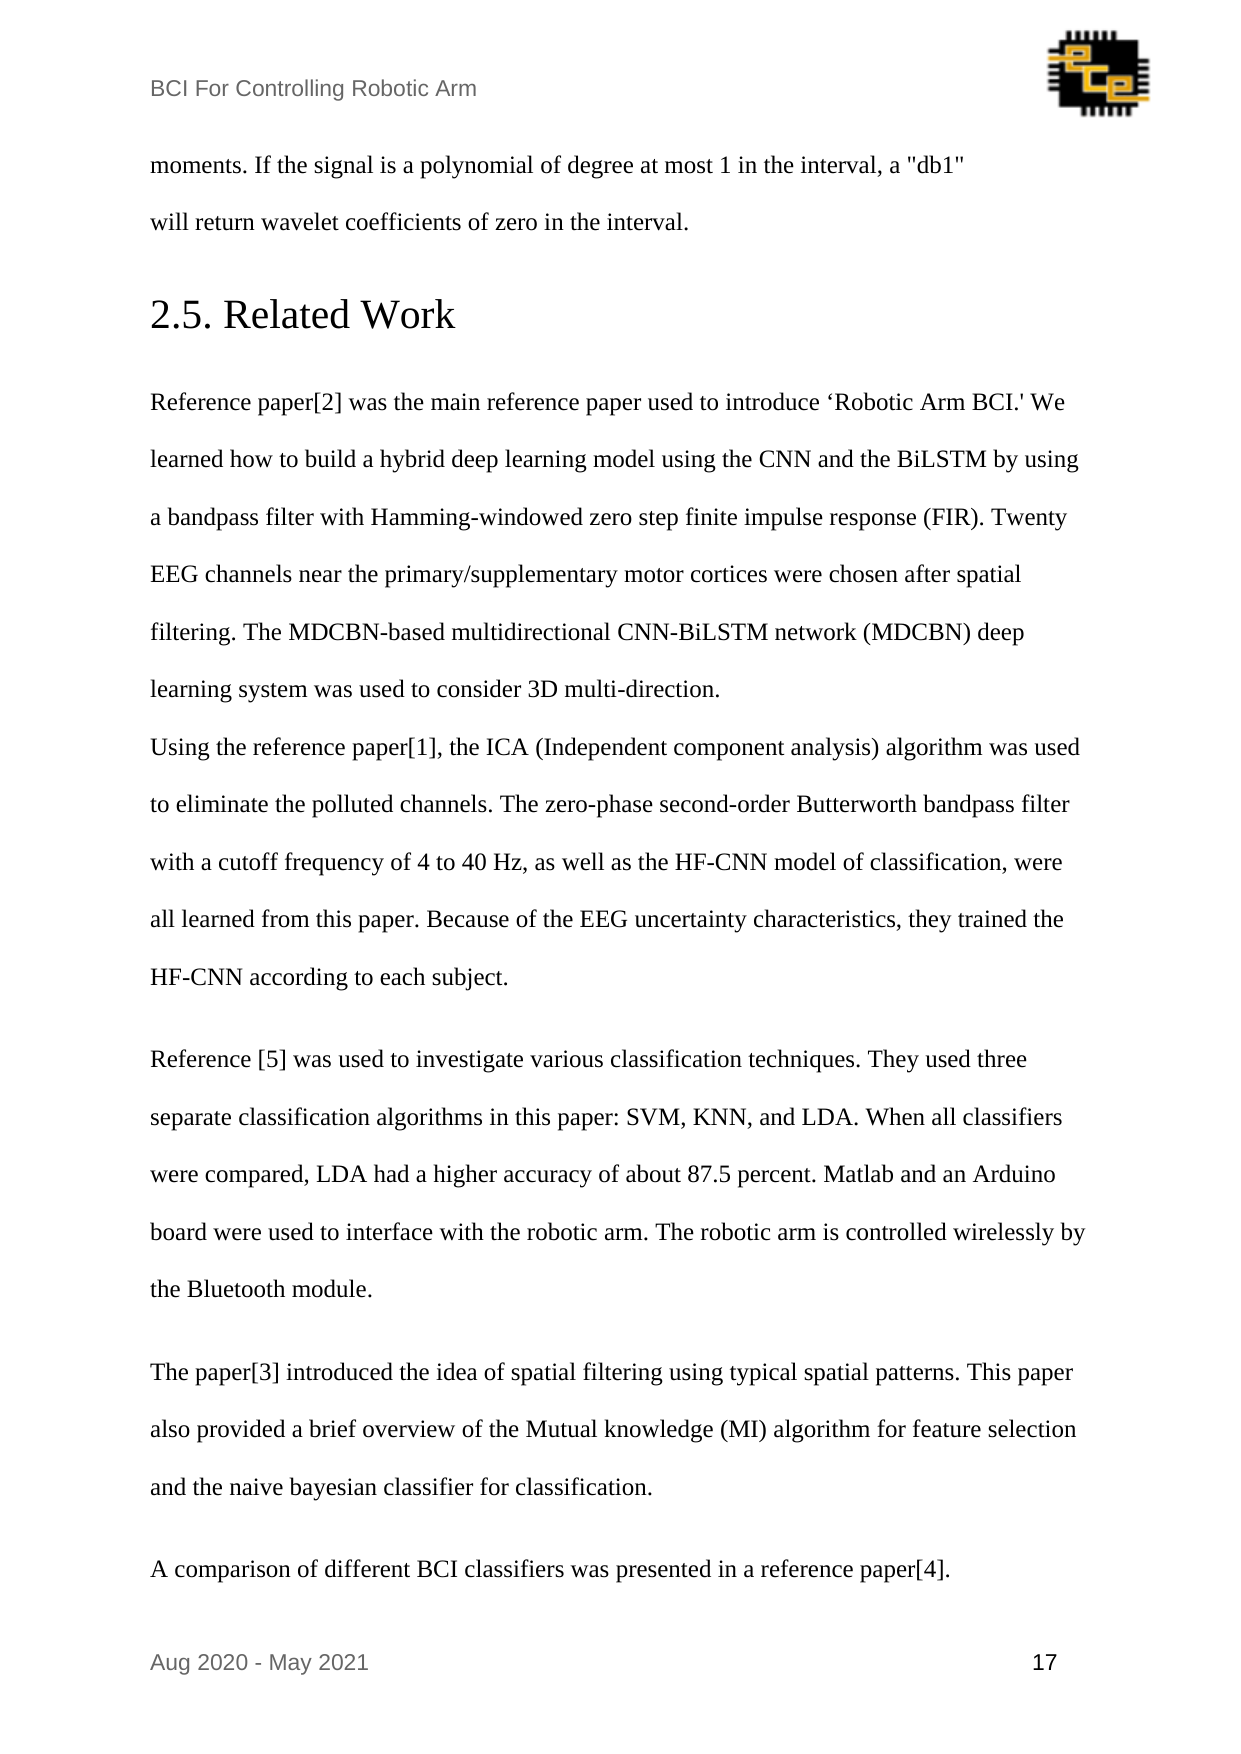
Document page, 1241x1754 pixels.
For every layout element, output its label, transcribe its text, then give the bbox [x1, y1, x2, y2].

text Reference paper[2] was the main reference paper used to introduce ‘Robotic Arm BCI.' We learned how to build a hybrid deep learning model using the CNN and the BiLSTM by using a bandpass filter with Hamming-windowed zero step finite impulse response (FIR). Twenty EEG channels near the primary/supplementary motor cortices were chosen after spatial filtering. The MDCBN-based multidirectional CNN-BiLSTM network (MDCBN) deep learning system was used to consider 3D multi-direction. [150, 387, 1090, 703]
text The paper[3] introduced the idea of spatial filtering using typical spatial patterns. This paper also provided a brief overview of the Mutual knowledge (MI) algorithm for feature selection and the naive bayesian classifier for classification. [150, 1357, 1090, 1501]
picture [1020, 18, 1185, 141]
text Reference [5] was used to investigate various classification techniques. They used three separate classification algorithms in this paper: SVM, KNN, and LDA. When all classifiers were compared, LDA had a higher accuracy of about 87.5 percent. Matlab and an Arduino board were used to interface with the robotic arm. The robotic arm is controlled wirelessly by the Bluetooth module. [150, 1044, 1090, 1303]
text 2.5. Related Work [150, 290, 1090, 338]
text A comparison of different BCI classifiers was presented in a reference paper[4]. [150, 1554, 1090, 1583]
text Using the reference paper[1], the ICA (Independent component analysis) algorithm was used to eliminate the polluted channels. The zero-phase second-order Butterworth bandpass filter with a cutoff frequency of 4 to 40 Hz, as well as the HF-CNN model of classification, were all learned from this paper. Because of the EEG uncertainty characteristics, they trained the HF-CNN according to each subject. [150, 732, 1090, 991]
